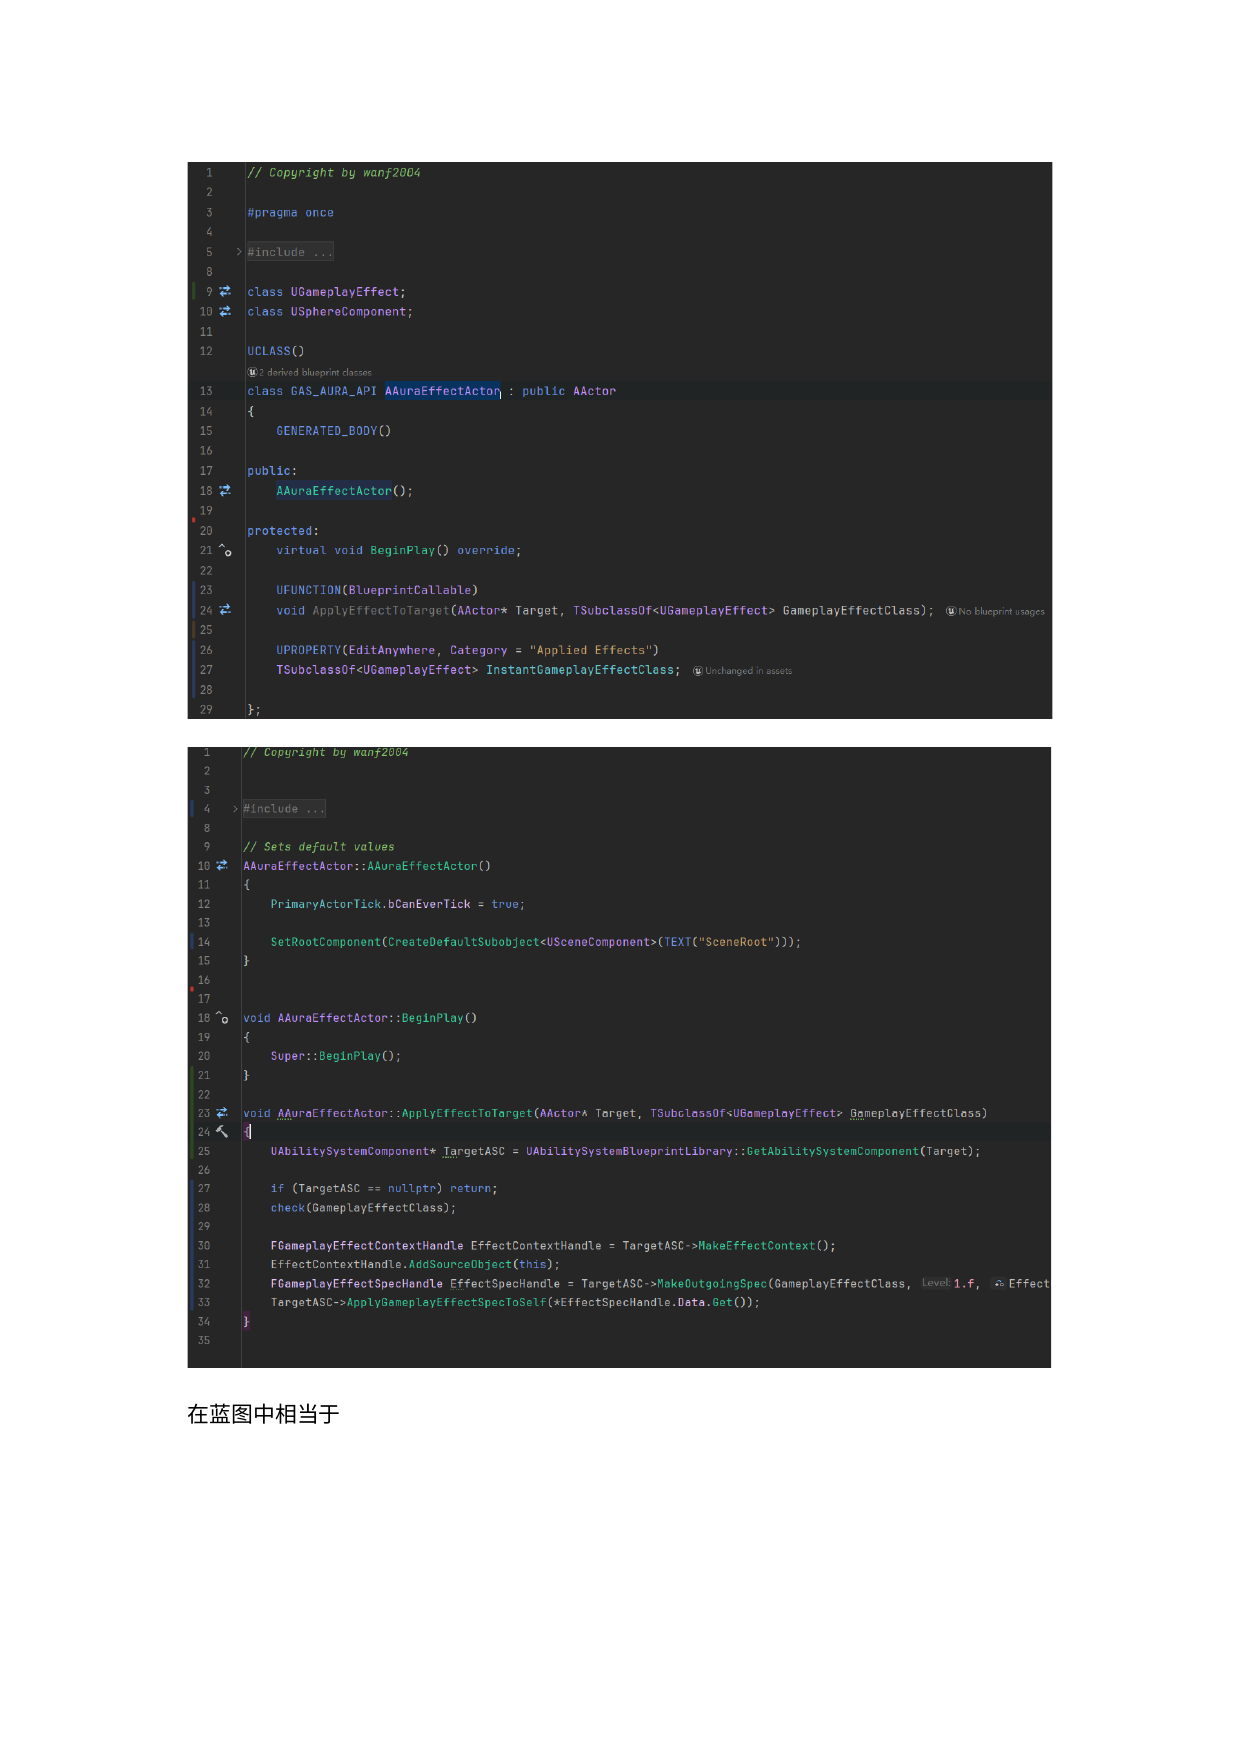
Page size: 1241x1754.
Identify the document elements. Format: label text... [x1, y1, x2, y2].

picture [187, 747, 1052, 1368]
picture [187, 162, 1053, 719]
